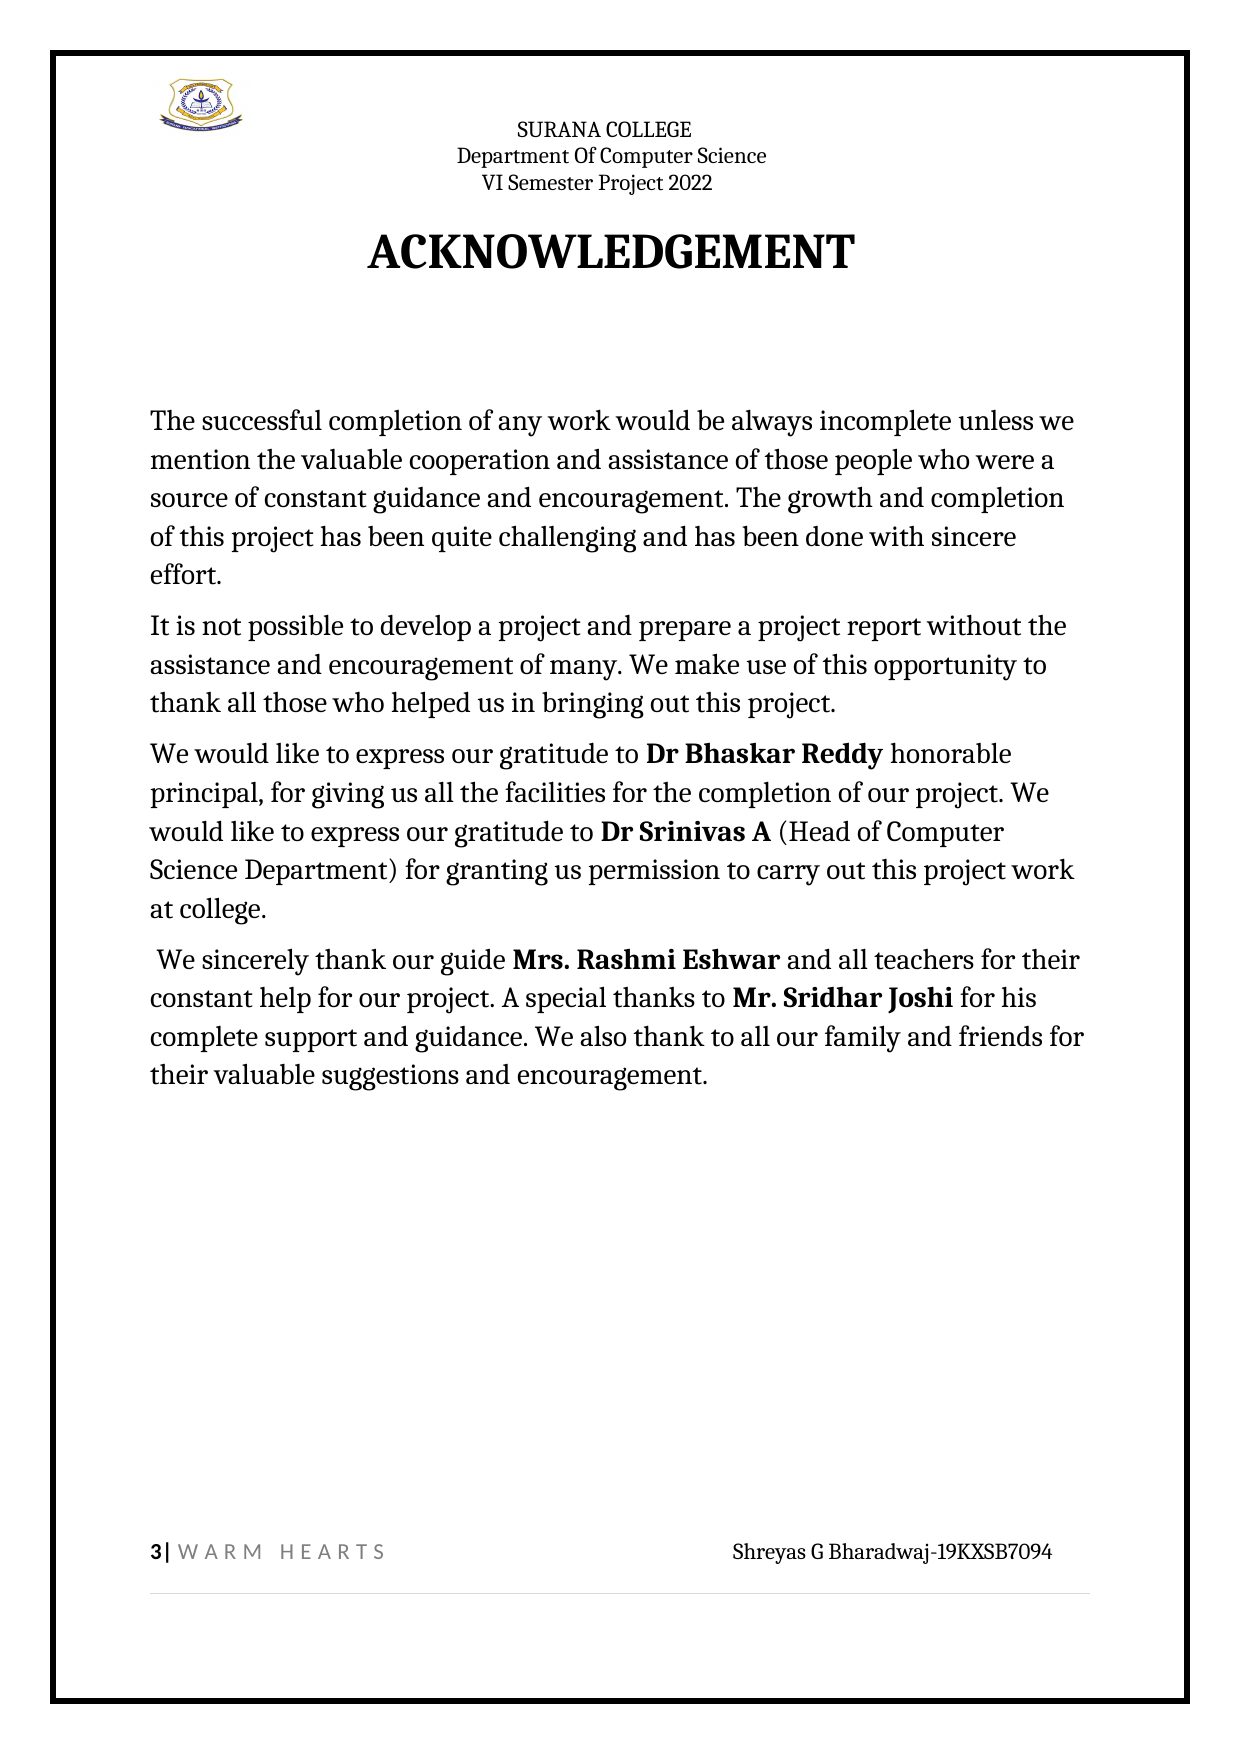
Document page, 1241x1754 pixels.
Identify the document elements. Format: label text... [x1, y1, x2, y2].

picture [150, 73, 252, 138]
text ACKNOWLEDGEMENT [300, 224, 1090, 281]
text The successful completion of any work would be always incomplete unless we mention the valuable cooperation and assistance of those people who were a source of constant guidance and encouragement. The growth and completion of this project has been quite challenging and has been done with sincere effort. [150, 404, 1090, 592]
text We would like to express our gratitude to Dr Bhaskar Reddy honorable principal, for giving us all the facilities for the completion of our project. We would like to express our gratitude to Dr Srinivas A (Head of Computer Science Department) for granting us permission to carry out this project work at college. [150, 738, 1090, 925]
text It is not possible to develop a project and prepare a project report without the assistance and encouragement of many. We make use of this opportunity to thank all those who helped us in bringing out this project. [150, 609, 1090, 720]
text We sincerely thank our guide Mrs. Rashmi Eshwar and all teachers for their constant help for our project. A special thanks to Mr. Sridhar Joshi for his complete support and guidance. We also thank to all our family and friends for their valuable suggestions and encouragement. [150, 943, 1090, 1092]
